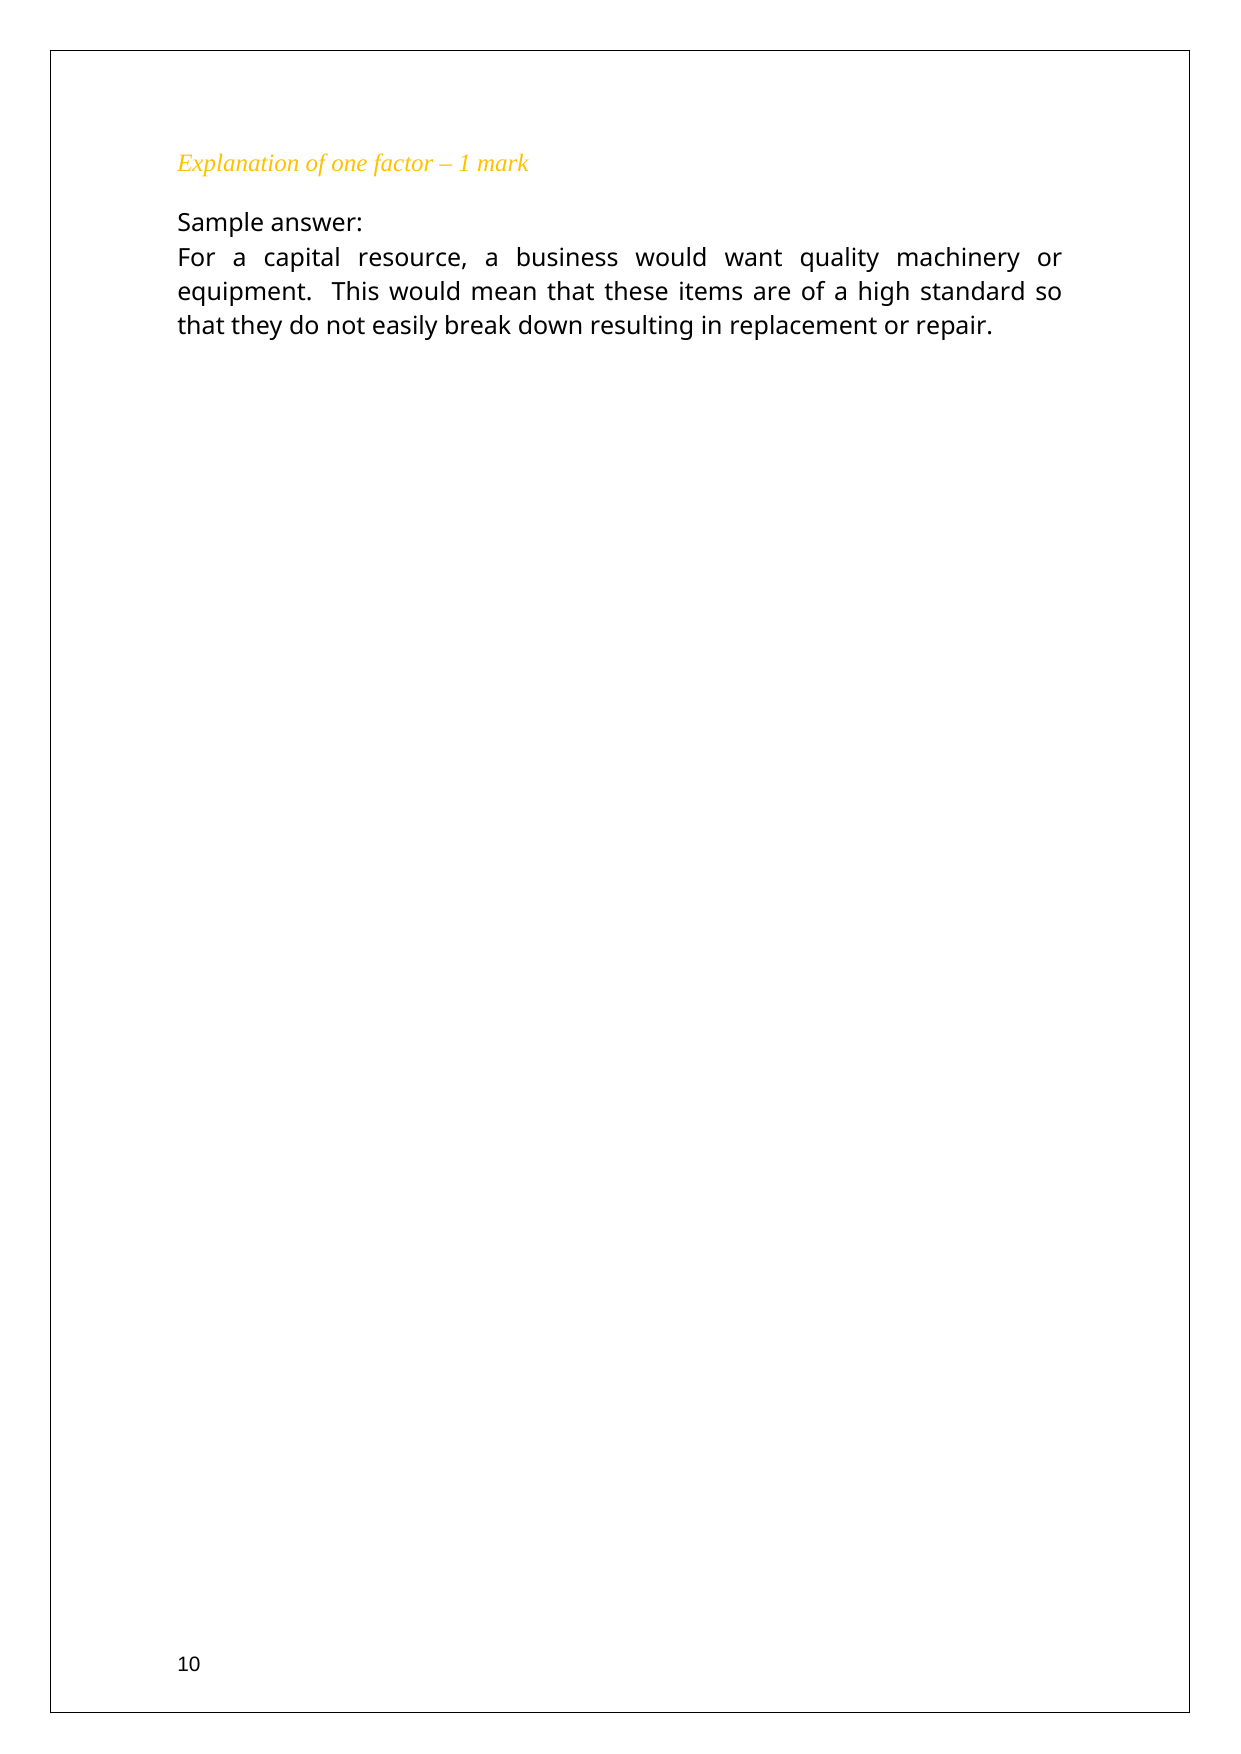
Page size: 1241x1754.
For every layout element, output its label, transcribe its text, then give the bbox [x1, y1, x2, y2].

text For a capital resource, a business would want quality machinery or equipment. This would mean that these items are of a high standard so that they do not easily break down resulting in replacement or repair. [177, 239, 1063, 341]
text Explanation of one factor – 1 mark [177, 148, 1063, 176]
text Sample answer: [177, 205, 1063, 239]
